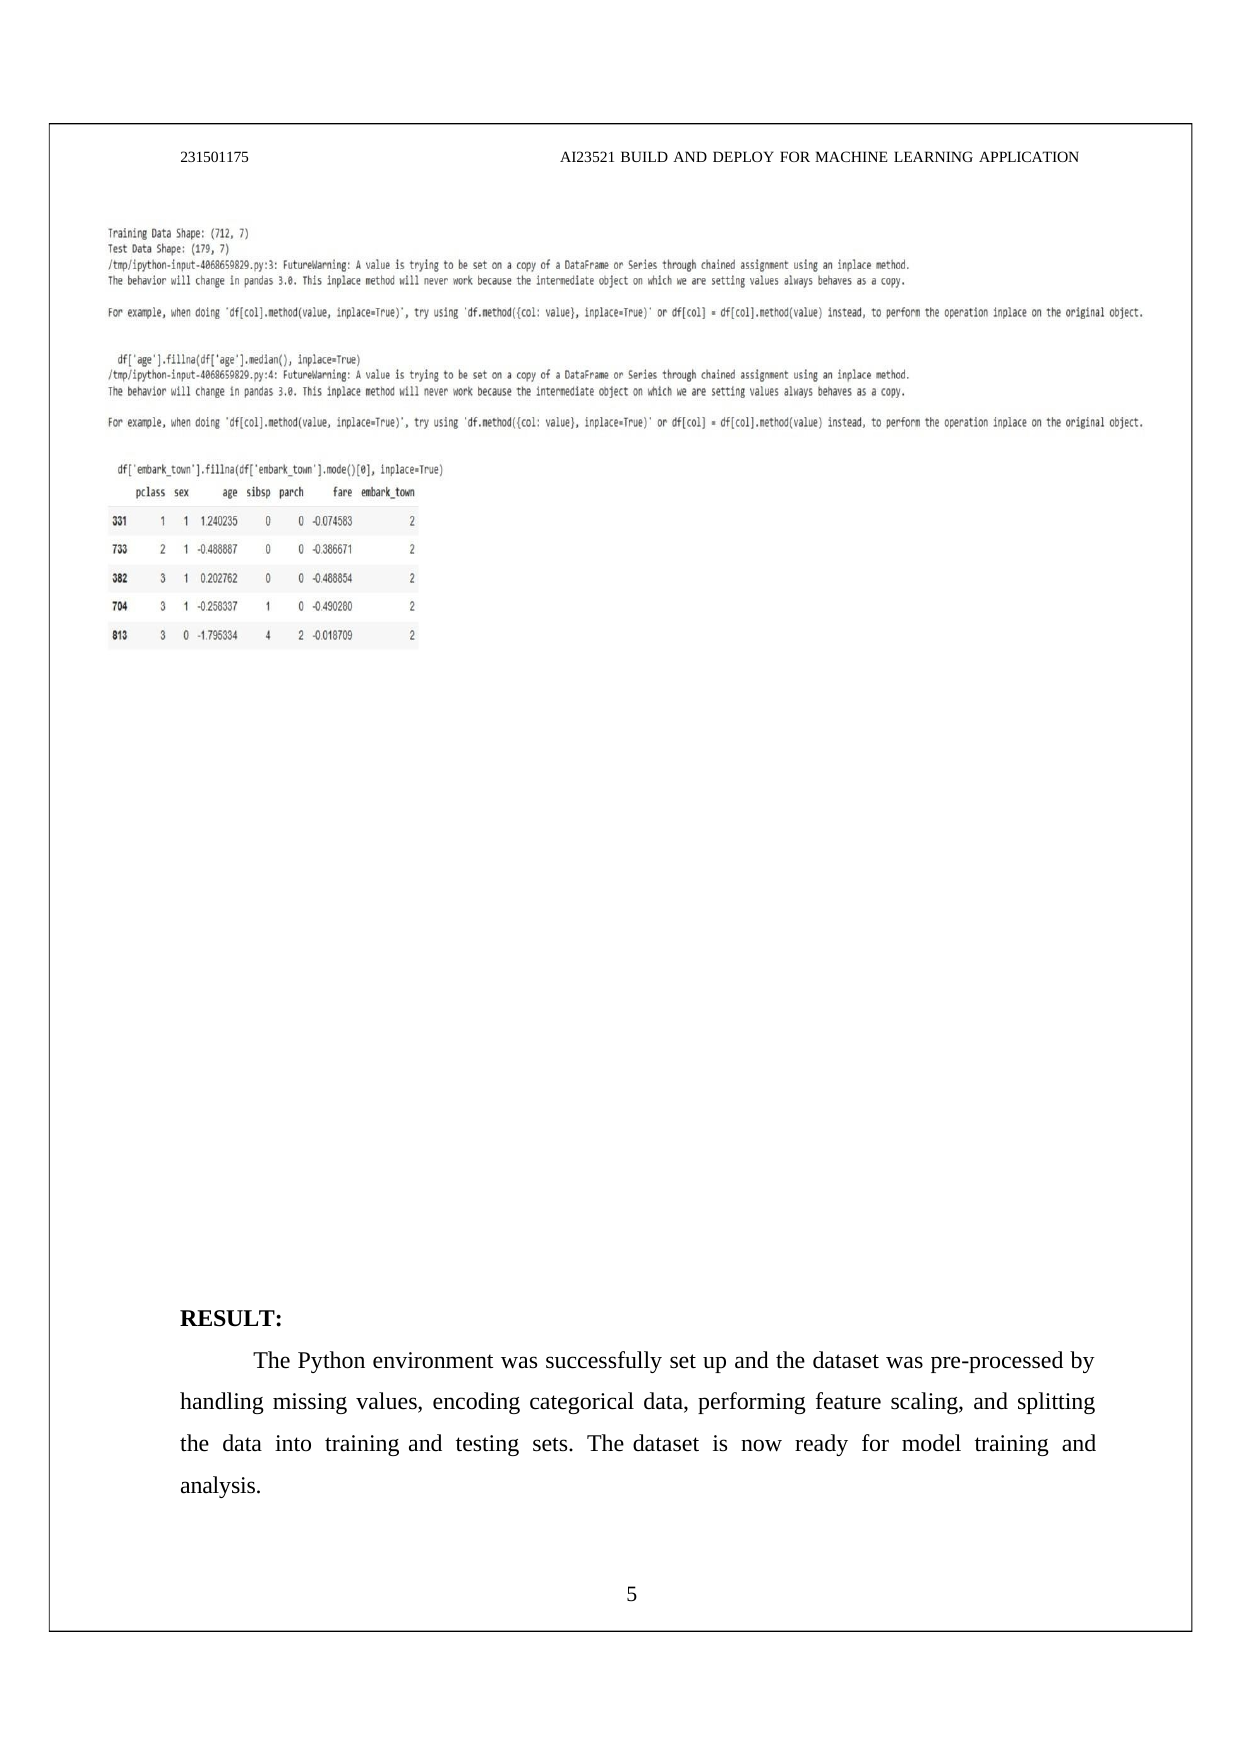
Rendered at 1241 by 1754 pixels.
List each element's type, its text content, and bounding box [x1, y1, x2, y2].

picture [105, 219, 1146, 655]
text The Python environment was successfully set up and the dataset was pre-processed by handling missing values, encoding categorical data, performing feature scaling, and splitting the data into training and testing sets. The dataset is now ready for model training and analysis. [180, 1346, 1097, 1498]
text RESULT: [180, 1304, 1152, 1332]
